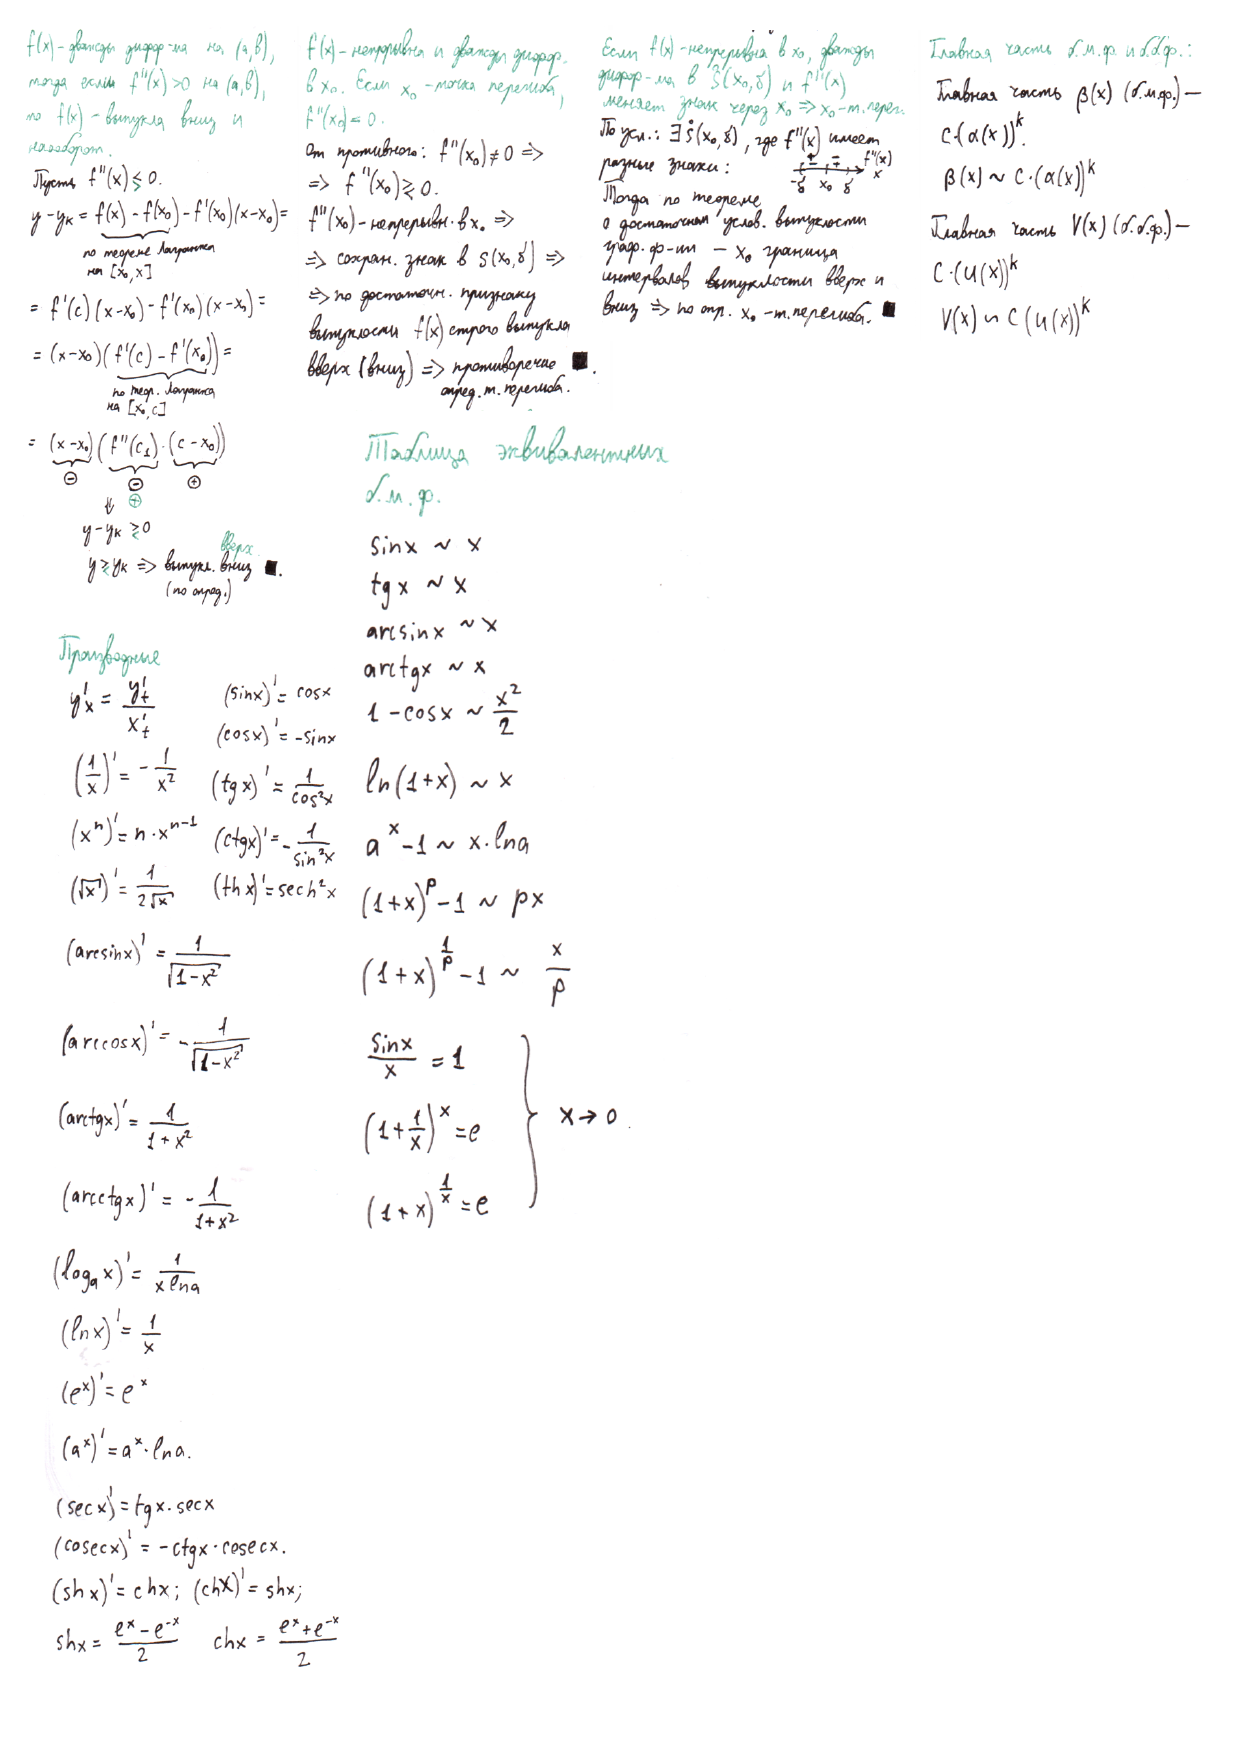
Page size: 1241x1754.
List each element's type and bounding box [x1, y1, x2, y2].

picture [42, 423, 732, 1686]
picture [23, 25, 1212, 609]
